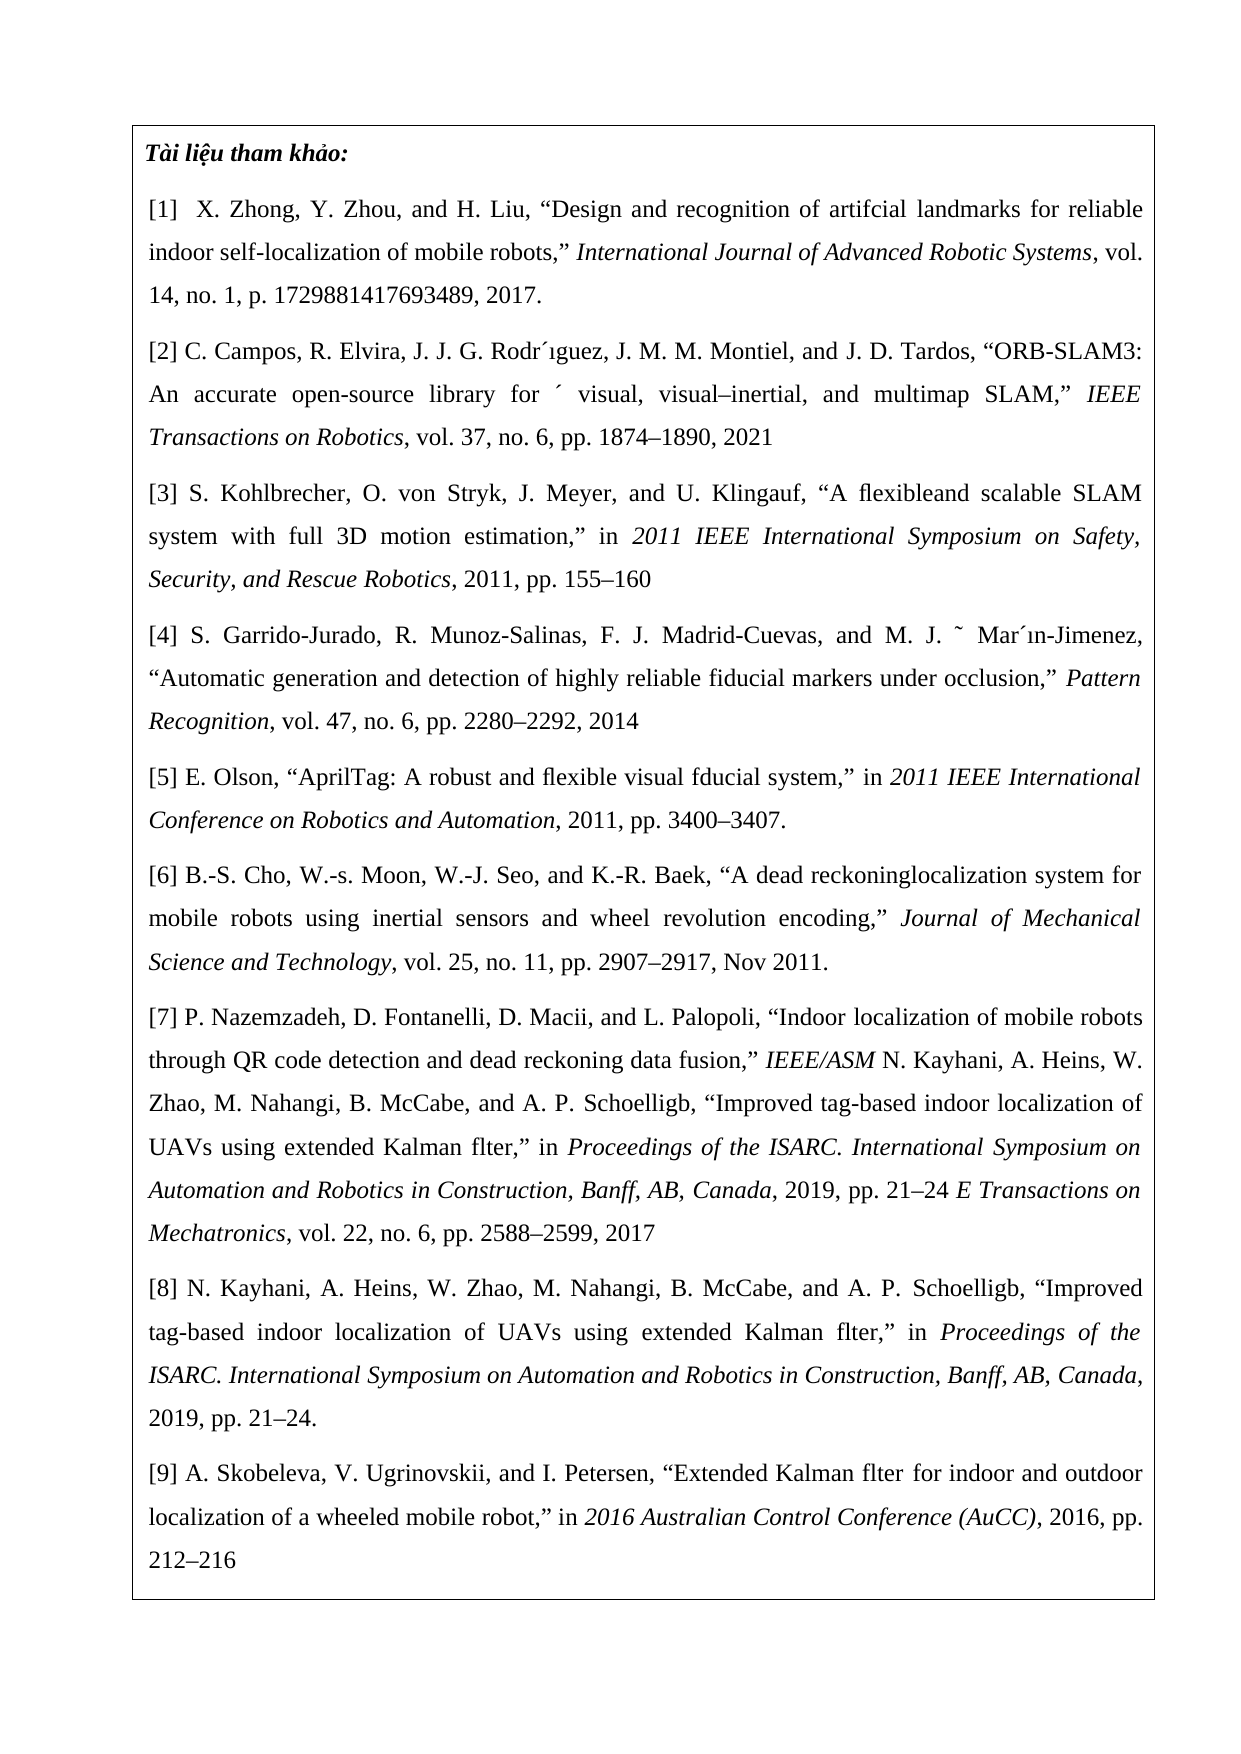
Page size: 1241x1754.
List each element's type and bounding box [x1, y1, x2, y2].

table_cell [133, 126, 1154, 1599]
